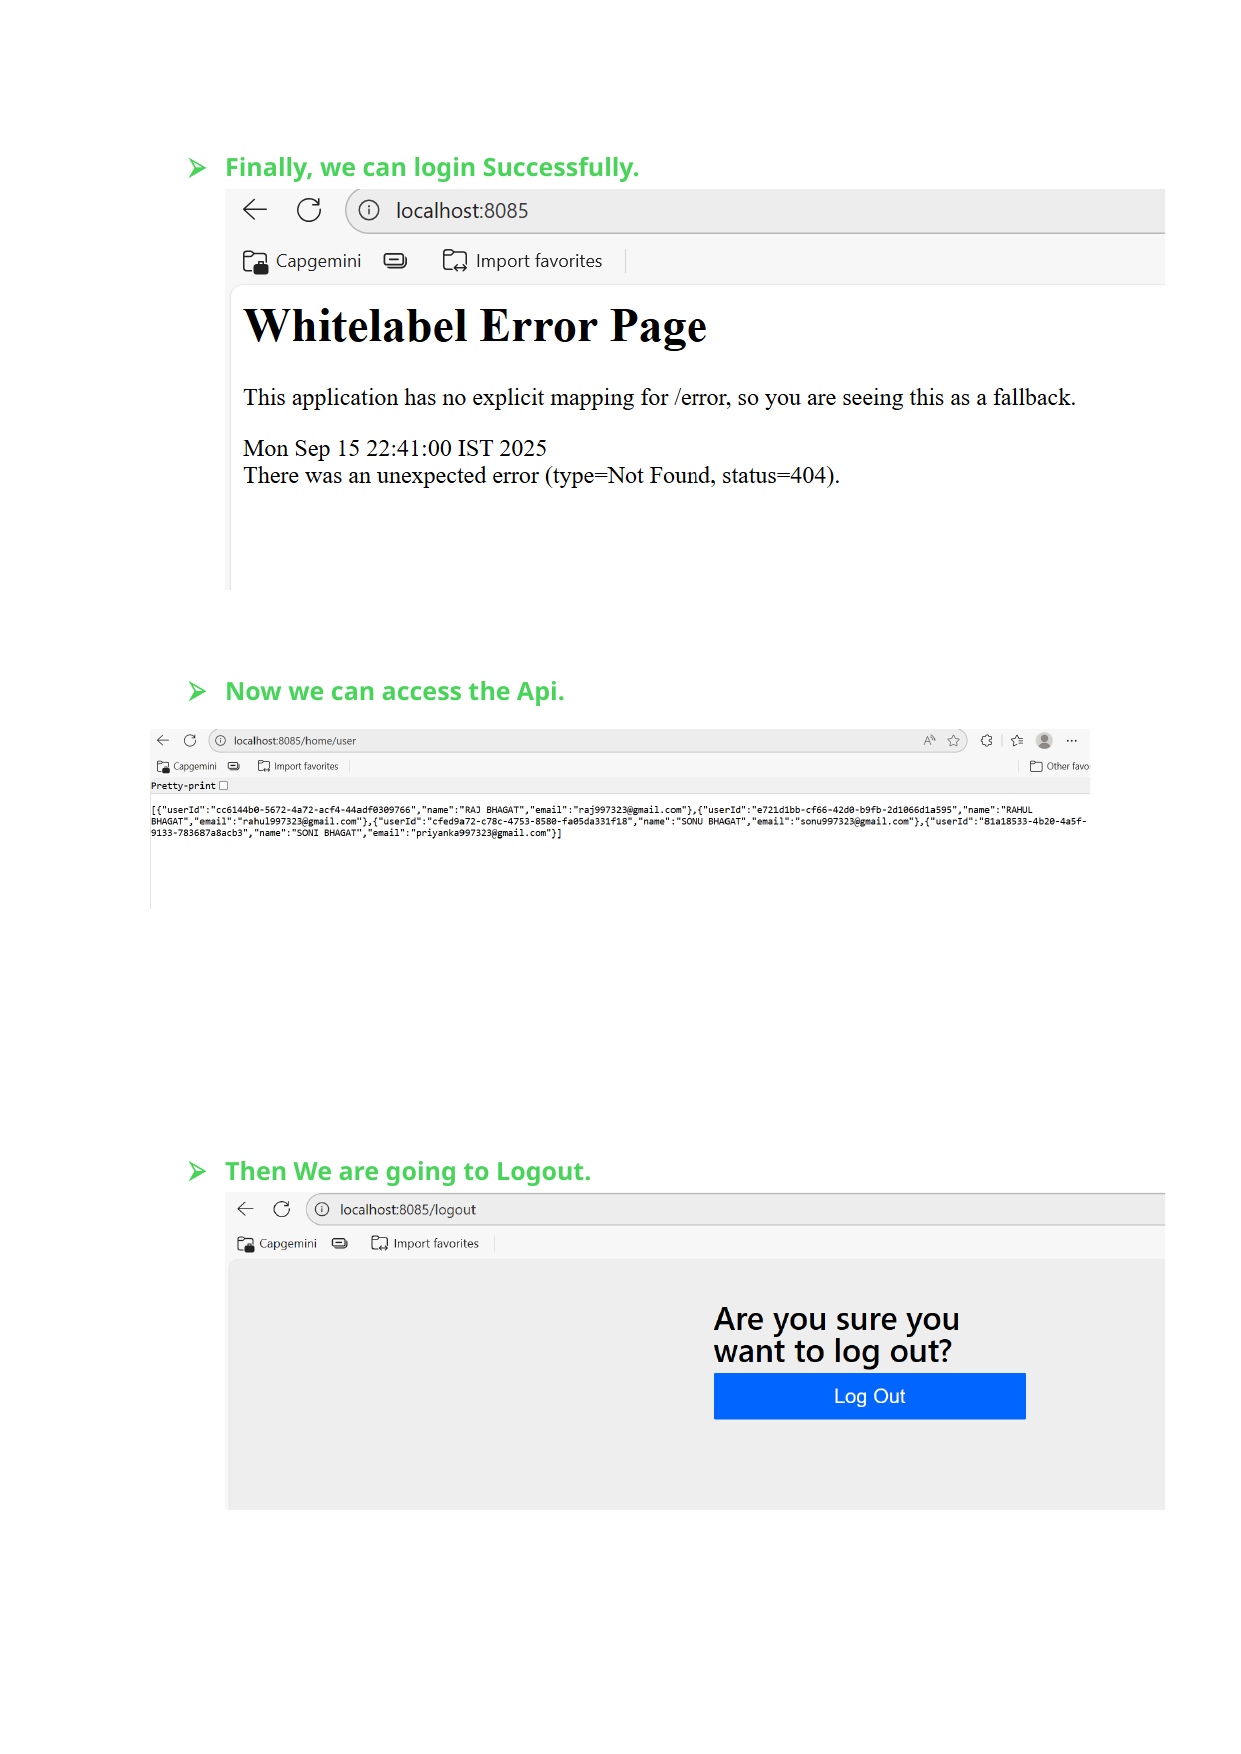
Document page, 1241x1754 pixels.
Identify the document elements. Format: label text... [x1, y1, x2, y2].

picture [225, 189, 1166, 590]
list Now we can access the Api. [187, 673, 1090, 707]
picture [225, 1192, 1166, 1510]
picture [150, 729, 1091, 909]
list Then We are going to Logout. [187, 1153, 1090, 1187]
